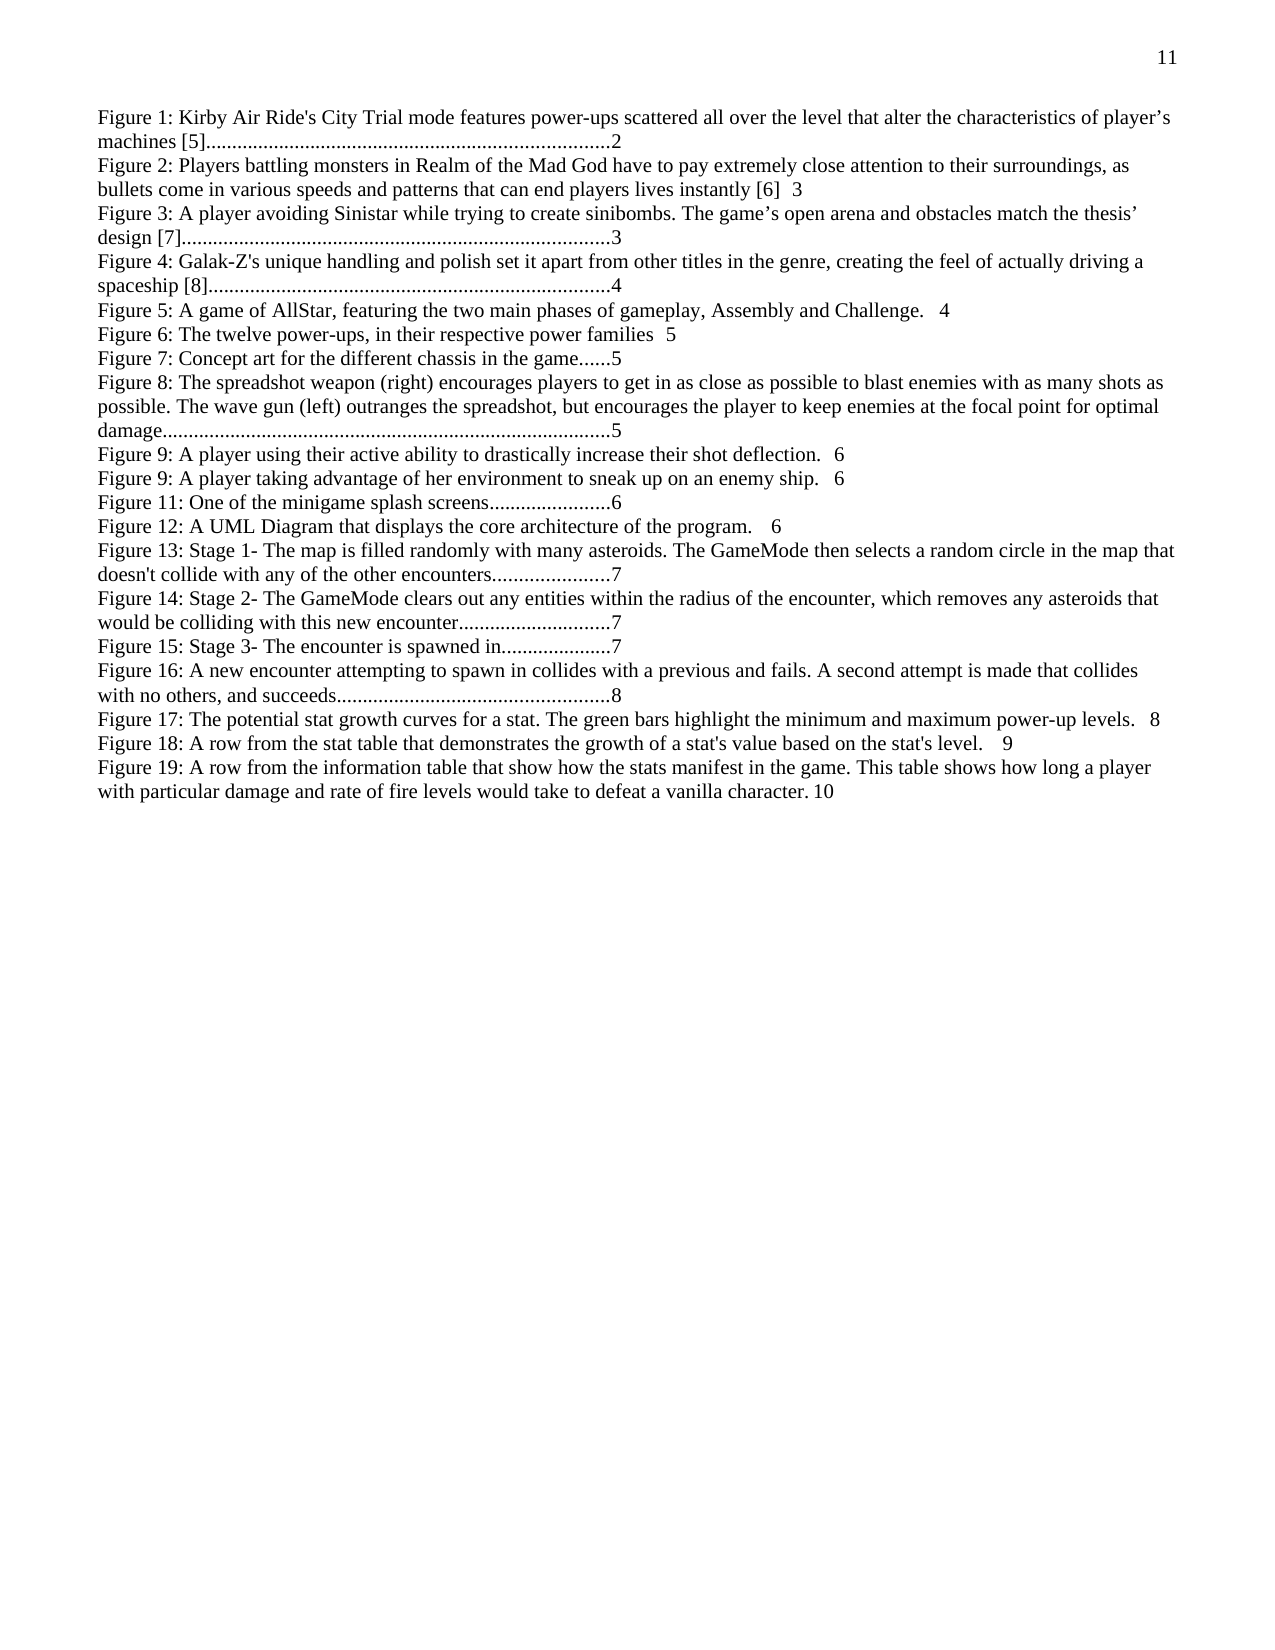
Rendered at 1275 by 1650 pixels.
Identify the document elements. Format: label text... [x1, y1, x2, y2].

text Figure 16: A new encounter attempting to spawn in collides with a previous and fails. A second attempt is made that collides with no others, and succeeds. 8 [97, 658, 1177, 707]
text Figure 8: The spreadshot weapon (right) encourages players to get in as close as possible to blast enemies with as many shots as possible. The wave gun (left) outranges the spreadshot, but encourages the player to keep enemies at the focal point for optimal damage 5 [97, 370, 1177, 442]
text Figure 11: One of the minigame splash screens 6 [97, 490, 1177, 514]
text Figure 3: A player avoiding Sinistar while trying to create sinibombs. The game’s open arena and obstacles match the thesis’ design [7] 3 [97, 201, 1177, 249]
text Figure 4: Galak-Z's unique handling and polish set it apart from other titles in the genre, creating the feel of actually driving a spaceship [8] 4 [97, 249, 1177, 297]
text Figure 14: Stage 2- The GameMode clears out any entities within the radius of the encounter, which removes any asteroids that would be colliding with this new encounter. 7 [97, 586, 1177, 634]
text Figure 2: Players battling monsters in Realm of the Mad God have to pay extremely close attention to their surroundings, as bullets come in various speeds and patterns that can end players lives instantly [6] 3 [97, 153, 1177, 201]
text Figure 9: A player using their active ability to drastically increase their shot deflection. 6 [97, 442, 1177, 466]
text Figure 9: A player taking advantage of her environment to sneak up on an enemy ship. 6 [97, 466, 1177, 490]
text Figure 5: A game of AllStar, featuring the two main phases of gameplay, Assembly and Challenge. 4 [97, 297, 1177, 322]
text Figure 15: Stage 3- The encounter is spawned in. 7 [97, 634, 1177, 658]
text Figure 18: A row from the stat table that demonstrates the growth of a stat's value based on the stat's level. 9 [97, 731, 1177, 755]
text Figure 7: Concept art for the different chassis in the game. 5 [97, 346, 1177, 370]
text Figure 13: Stage 1- The map is filled randomly with many asteroids. The GameMode then selects a random circle in the map that doesn't collide with any of the other encounters. 7 [97, 538, 1177, 586]
text Figure 12: A UML Diagram that displays the core architecture of the program. 6 [97, 514, 1177, 538]
text Figure 17: The potential stat growth curves for a stat. The green bars highlight the minimum and maximum power-up levels. 8 [97, 707, 1177, 731]
text Figure 19: A row from the information table that show how the stats manifest in the game. This table shows how long a player with particular damage and rate of fire levels would take to defeat a vanilla character. 10 [97, 755, 1177, 803]
text Figure 1: Kirby Air Ride's City Trial mode features power-ups scattered all over the level that alter the characteristics of player’s machines [5] 2 [97, 105, 1177, 153]
text Figure 6: The twelve power-ups, in their respective power families 5 [97, 322, 1177, 346]
